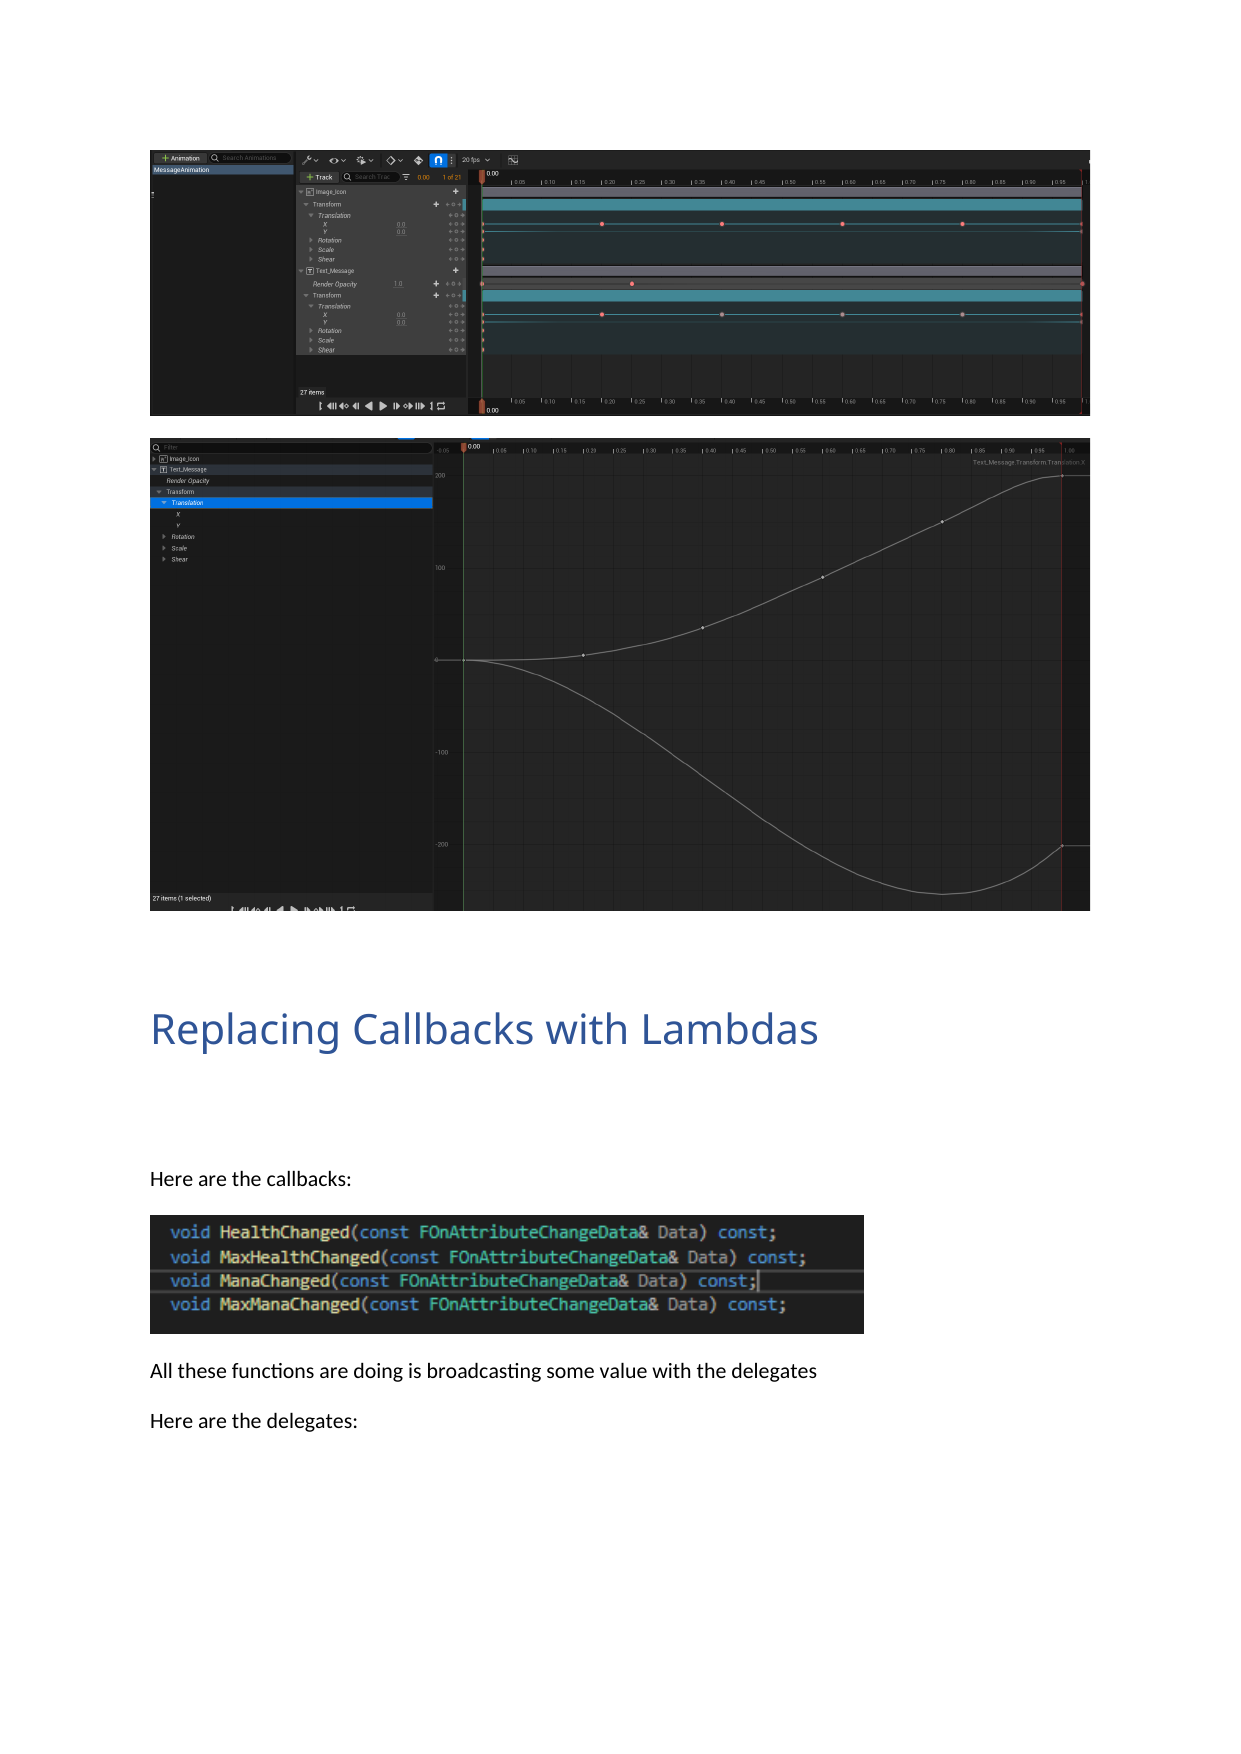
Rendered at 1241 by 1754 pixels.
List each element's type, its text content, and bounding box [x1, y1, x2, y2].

text Here are the callbacks: [150, 1165, 1090, 1192]
subtitle Replacing Callbacks with Lambdas [150, 1000, 1090, 1057]
picture [150, 150, 1091, 416]
text Here are the delegates: [150, 1407, 1090, 1434]
text All these functions are doing is broadcasting some value with the delegates [150, 1357, 1090, 1384]
picture [150, 438, 1091, 911]
picture [150, 1215, 864, 1334]
